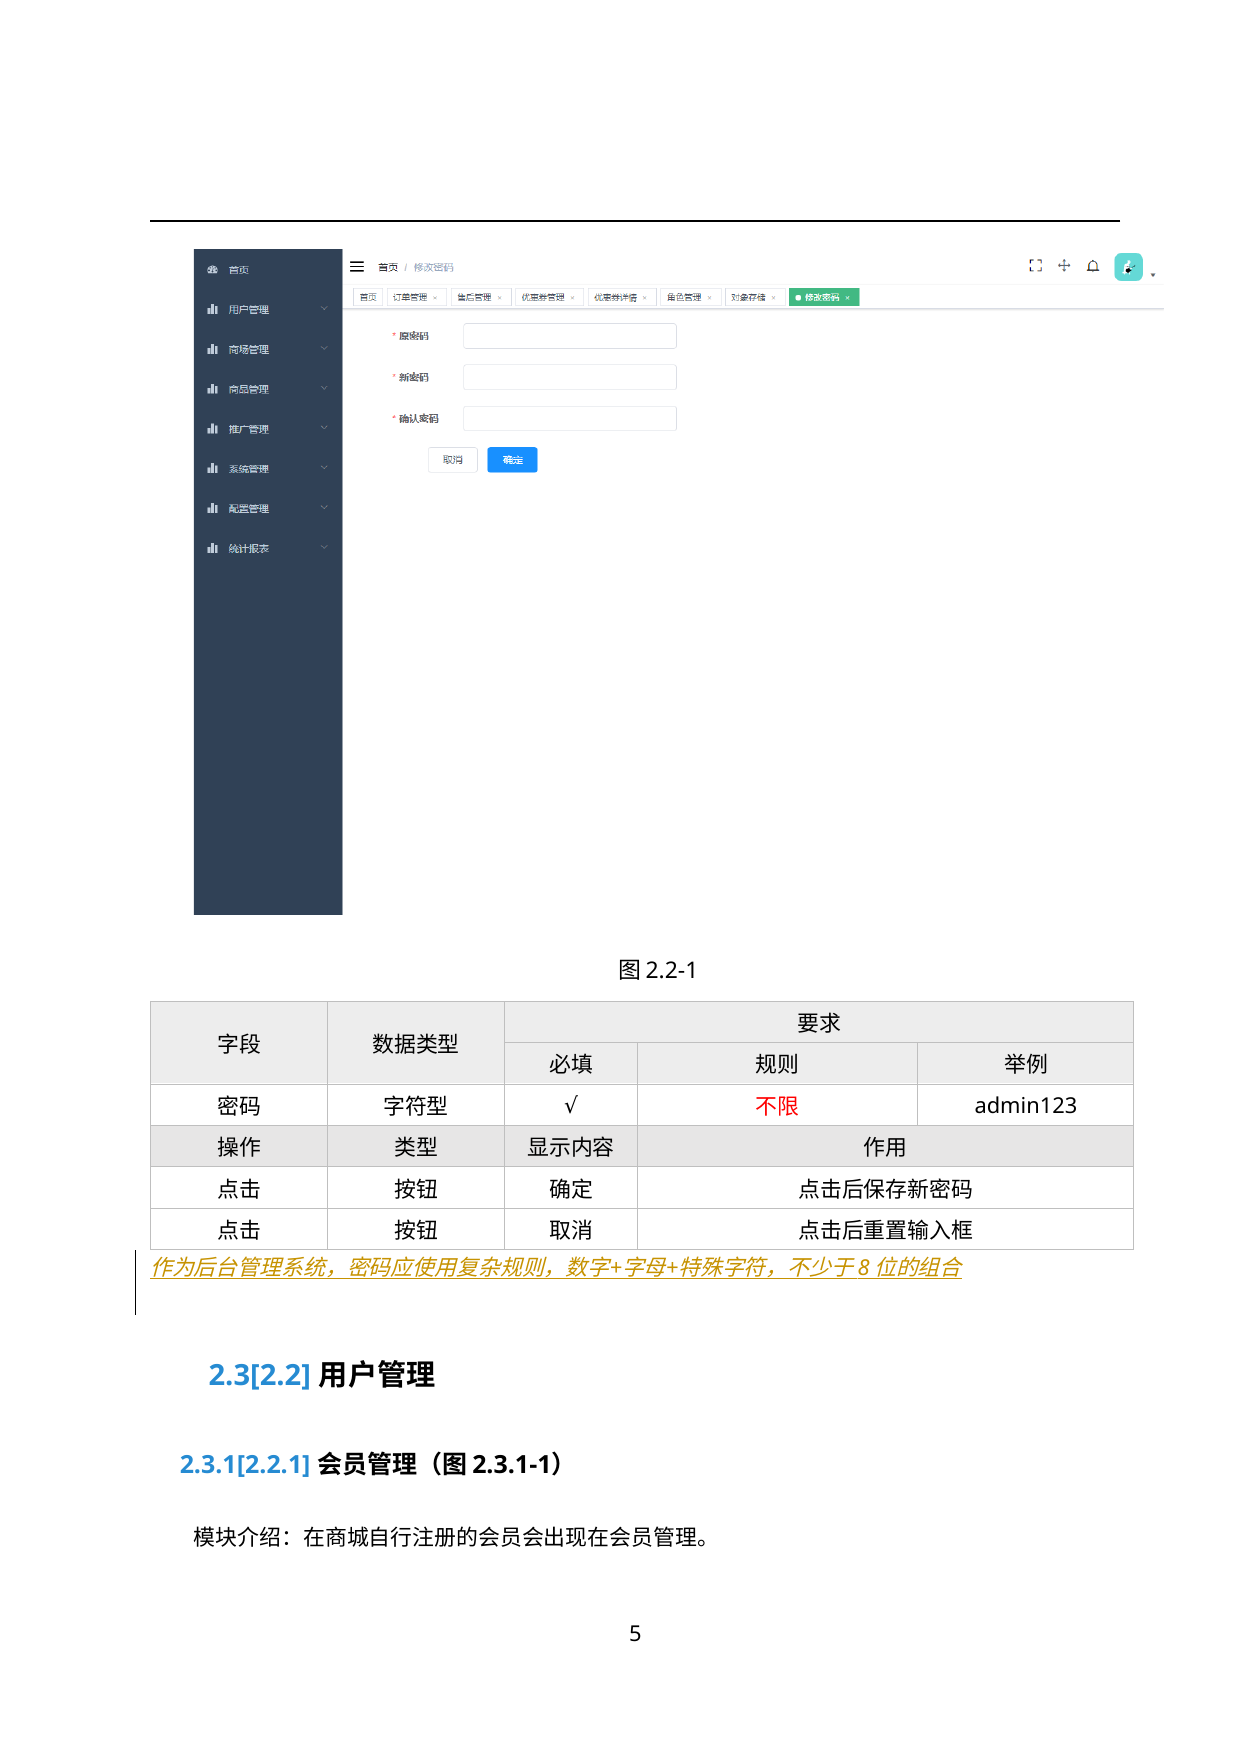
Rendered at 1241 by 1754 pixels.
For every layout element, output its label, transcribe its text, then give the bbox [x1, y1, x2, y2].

table_header 字段 [151, 1002, 327, 1083]
table_cell 规则 [638, 1043, 917, 1083]
subtitle 用户管理 [150, 1340, 1120, 1405]
table_cell 操作 [151, 1126, 327, 1166]
table_cell 点击后保存新密码 [638, 1167, 1133, 1208]
table_cell 按钮 [328, 1209, 504, 1249]
table_cell 类型 [328, 1126, 504, 1166]
table_cell 显示内容 [505, 1126, 637, 1166]
table_cell 举例 [918, 1043, 1133, 1083]
table_cell 字符型 [328, 1085, 504, 1125]
text 模块介绍：在商城自行注册的会员会出现在会员管理。 [150, 1520, 1120, 1552]
subtitle 会员管理（图2.3.1-1） [179, 1430, 1120, 1495]
table_cell 按钮 [328, 1167, 504, 1208]
table_cell 确定 [505, 1167, 637, 1208]
table_cell 作用 [638, 1126, 1133, 1166]
table_header 数据类型 [328, 1002, 504, 1083]
table_cell 点击 [151, 1167, 327, 1208]
table_cell √ [505, 1085, 637, 1125]
text 图2.2-1 [150, 936, 1120, 1001]
table_header 要求 [505, 1002, 1133, 1042]
table_cell 点击后重置输入框 [638, 1209, 1133, 1249]
table_cell 取消 [505, 1209, 637, 1249]
table_cell 不限 [638, 1085, 917, 1125]
table_cell 密码 [151, 1085, 327, 1125]
table_cell 必填 [505, 1043, 637, 1083]
table_cell 点击 [151, 1209, 327, 1249]
picture [193, 249, 1164, 915]
table_cell admin123 [918, 1085, 1133, 1125]
